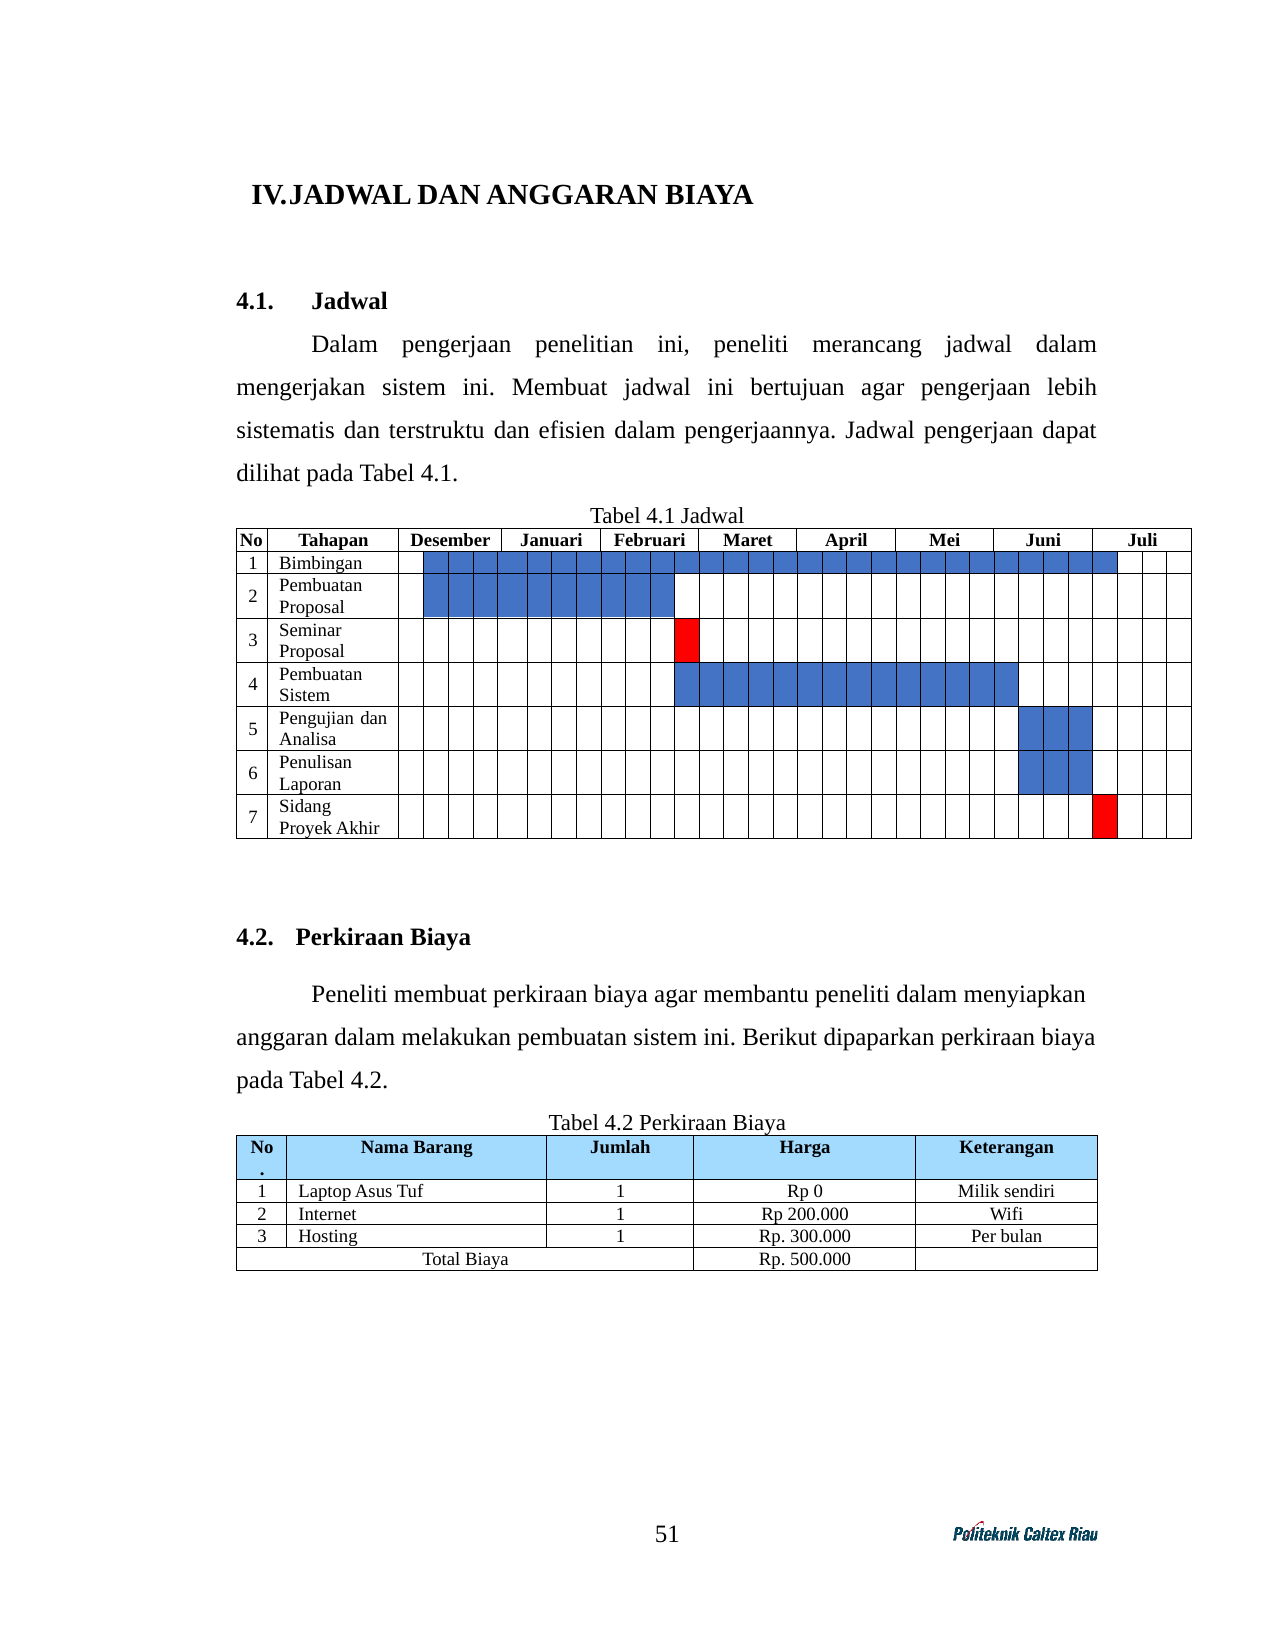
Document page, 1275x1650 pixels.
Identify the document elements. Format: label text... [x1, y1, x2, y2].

table_cell [424, 751, 448, 794]
table_cell [1143, 707, 1166, 750]
table_cell [798, 751, 822, 794]
table_cell [577, 552, 601, 573]
table_cell [602, 619, 625, 662]
table_cell [872, 795, 896, 838]
table_cell [946, 707, 969, 750]
table_cell [424, 552, 448, 573]
table_cell Internet [287, 1203, 546, 1224]
table_cell 1 [547, 1225, 693, 1247]
table_cell [946, 663, 969, 706]
table_cell [749, 574, 773, 617]
table_cell [847, 751, 871, 794]
subtitle Jadwal [236, 286, 1098, 315]
table_cell [1167, 795, 1191, 838]
table_cell [675, 619, 699, 662]
table_cell [1019, 663, 1043, 706]
text Dalam pengerjaan penelitian ini, peneliti merancang jadwal dalam mengerjakan sistem ini. Membuat jadwal ini bertujuan agar pengerjaan lebih sistematis dan terstruktu dan efisien dalam pengerjaannya. Jadwal pengerjaan dapat dilihat pada Tabel 4.1. [236, 329, 1098, 487]
table_cell 2 [237, 574, 267, 617]
table_cell [1093, 795, 1117, 838]
table_cell [724, 795, 748, 838]
table_cell [528, 552, 551, 573]
table_cell [897, 663, 920, 706]
table_cell [498, 795, 527, 838]
table_cell [1044, 663, 1068, 706]
table_cell [498, 751, 527, 794]
table_cell [897, 795, 920, 838]
table_cell [700, 795, 723, 838]
table_cell Hosting [287, 1225, 546, 1247]
table_cell Seminar Proposal [268, 619, 398, 662]
table_cell [847, 663, 871, 706]
table_cell [1093, 619, 1117, 662]
table_cell [921, 663, 945, 706]
table_cell [995, 663, 1018, 706]
table_header Maret [699, 529, 796, 551]
table_cell Rp 200.000 [694, 1203, 915, 1224]
table_cell [449, 574, 473, 617]
table_cell [1167, 574, 1191, 617]
table_cell 3 [237, 1225, 286, 1247]
table_cell [847, 619, 871, 662]
table_cell [675, 707, 699, 750]
table_cell [651, 795, 674, 838]
table_cell [399, 574, 423, 617]
table_cell [552, 795, 576, 838]
table_cell [946, 552, 969, 573]
table_cell [1044, 619, 1068, 662]
table_cell [651, 707, 674, 750]
table_cell [798, 795, 822, 838]
table_cell 1 [547, 1180, 693, 1202]
table_cell Pengujian dan Analisa [268, 707, 398, 750]
table_cell [474, 751, 497, 794]
table_cell [602, 795, 625, 838]
table_cell [449, 707, 473, 750]
table_cell [700, 619, 723, 662]
table_cell 1 [547, 1203, 693, 1224]
table_cell [498, 619, 527, 662]
table_cell [626, 619, 650, 662]
picture [951, 1521, 1098, 1543]
table_cell Rp 0 [694, 1180, 915, 1202]
table_cell [399, 663, 423, 706]
table_cell [774, 552, 797, 573]
table_cell [872, 574, 896, 617]
table_cell [897, 619, 920, 662]
table_cell [1167, 707, 1191, 750]
table_cell [577, 574, 601, 617]
table_cell [474, 619, 497, 662]
table_cell [424, 707, 448, 750]
table_cell [602, 707, 625, 750]
table_cell [970, 663, 994, 706]
table_cell [651, 574, 674, 617]
table_cell [1143, 619, 1166, 662]
table_cell [1143, 552, 1166, 573]
table_cell [1019, 619, 1043, 662]
table_cell [872, 552, 896, 573]
table_cell [1167, 619, 1191, 662]
table_cell [1069, 751, 1092, 794]
table_cell [552, 663, 576, 706]
table_cell [700, 574, 723, 617]
table_cell [995, 795, 1018, 838]
table_cell Rp. 500.000 [694, 1248, 915, 1269]
table_cell [872, 751, 896, 794]
table_cell [970, 751, 994, 794]
table_cell [424, 795, 448, 838]
table_cell [798, 552, 822, 573]
table_cell [1093, 751, 1117, 794]
table_cell [399, 552, 423, 573]
table_cell [1044, 751, 1068, 794]
table_cell [1118, 707, 1142, 750]
table_cell [847, 707, 871, 750]
table_cell [602, 663, 625, 706]
table_cell [700, 552, 723, 573]
table_cell [675, 751, 699, 794]
table_header Juni [994, 529, 1092, 551]
table_cell [970, 574, 994, 617]
table_cell [626, 663, 650, 706]
table_cell [1069, 707, 1092, 750]
table_cell [897, 552, 920, 573]
table_cell Bimbingan [268, 552, 398, 573]
table_cell [970, 552, 994, 573]
table_cell [970, 707, 994, 750]
table_cell [774, 795, 797, 838]
table_cell Wifi [916, 1203, 1097, 1224]
table_cell [995, 619, 1018, 662]
table_cell [1019, 751, 1043, 794]
table_cell [970, 795, 994, 838]
table_cell [1069, 795, 1092, 838]
table_cell [774, 663, 797, 706]
table_cell [749, 552, 773, 573]
table_cell 3 [237, 619, 267, 662]
table_cell [774, 574, 797, 617]
table_cell [474, 552, 497, 573]
table_cell [823, 619, 846, 662]
table_header Mei [896, 529, 993, 551]
table_cell [399, 707, 423, 750]
table_cell [847, 574, 871, 617]
table_cell [602, 552, 625, 573]
table_cell Laptop Asus Tuf [287, 1180, 546, 1202]
text Tabel 4.2 Perkiraan Biaya [236, 1108, 1098, 1135]
table_cell [970, 619, 994, 662]
table_cell [1118, 552, 1142, 573]
table_cell [449, 619, 473, 662]
table_cell [774, 707, 797, 750]
table_cell [651, 619, 674, 662]
table_cell [946, 619, 969, 662]
table_cell [498, 707, 527, 750]
table_cell [1093, 663, 1117, 706]
table_cell [847, 795, 871, 838]
table_cell [897, 574, 920, 617]
table_cell [626, 707, 650, 750]
table_cell [700, 707, 723, 750]
table_cell [399, 619, 423, 662]
table_cell [424, 574, 448, 617]
table_cell [995, 574, 1018, 617]
table_cell [675, 574, 699, 617]
table_header April [797, 529, 895, 551]
table_cell [916, 1248, 1097, 1269]
table_cell [823, 751, 846, 794]
table_cell [995, 552, 1018, 573]
table_cell [921, 574, 945, 617]
table_cell 5 [237, 707, 267, 750]
table_cell [700, 663, 723, 706]
table_cell Milik sendiri [916, 1180, 1097, 1202]
table_cell [1069, 663, 1092, 706]
table_cell Pembuatan Sistem [268, 663, 398, 706]
table_cell [921, 552, 945, 573]
table_cell [897, 751, 920, 794]
table_cell [749, 663, 773, 706]
table_header Desember [399, 529, 501, 551]
subtitle Perkiraan Biaya [236, 922, 1098, 950]
table_cell [651, 663, 674, 706]
table_cell [1143, 751, 1166, 794]
table_cell [823, 795, 846, 838]
table_cell [798, 574, 822, 617]
table_cell [474, 574, 497, 617]
table_cell [1019, 795, 1043, 838]
table_cell [1044, 574, 1068, 617]
table_cell [528, 574, 551, 617]
table_cell [1118, 795, 1142, 838]
table_cell [528, 751, 551, 794]
table_cell [823, 552, 846, 573]
text Tabel 4.1 Jadwal [236, 502, 1098, 528]
table_cell [724, 619, 748, 662]
table_cell [424, 619, 448, 662]
table_cell [798, 619, 822, 662]
table_cell [724, 552, 748, 573]
table_cell 6 [237, 751, 267, 794]
table_cell [897, 707, 920, 750]
table_cell [749, 751, 773, 794]
table_cell [449, 552, 473, 573]
table_cell [675, 552, 699, 573]
table_cell [577, 663, 601, 706]
table_cell [1019, 574, 1043, 617]
table_cell Per bulan [916, 1225, 1097, 1247]
table_cell [1069, 619, 1092, 662]
table_cell [1093, 552, 1117, 573]
table_cell [921, 619, 945, 662]
table_cell [1143, 795, 1166, 838]
table_cell [528, 663, 551, 706]
table_cell [1118, 663, 1142, 706]
table_header Jumlah [547, 1136, 693, 1179]
table_cell [798, 663, 822, 706]
table_cell [946, 574, 969, 617]
table_cell [847, 552, 871, 573]
table_cell [474, 707, 497, 750]
table_cell [749, 619, 773, 662]
table_cell [724, 707, 748, 750]
table_cell [626, 574, 650, 617]
table_header Juli [1093, 529, 1191, 551]
table_cell [474, 663, 497, 706]
table_cell [675, 795, 699, 838]
table_cell [1118, 574, 1142, 617]
table_cell [577, 795, 601, 838]
table_cell [921, 751, 945, 794]
table_cell [872, 663, 896, 706]
table_cell [1093, 574, 1117, 617]
table_cell [921, 707, 945, 750]
table_header Februari [601, 529, 698, 551]
subtitle JADWAL DAN ANGGARAN BIAYA [251, 177, 1098, 211]
table_cell [577, 751, 601, 794]
table_cell Penulisan Laporan [268, 751, 398, 794]
table_cell [946, 751, 969, 794]
table_cell [552, 552, 576, 573]
table_cell [1118, 619, 1142, 662]
table_cell [577, 707, 601, 750]
table_header Keterangan [916, 1136, 1097, 1179]
table_cell [995, 707, 1018, 750]
table_cell [1118, 751, 1142, 794]
table_cell [552, 619, 576, 662]
table_cell [424, 663, 448, 706]
table_cell [399, 751, 423, 794]
table_cell [552, 751, 576, 794]
table_cell [602, 751, 625, 794]
table_cell Sidang Proyek Akhir [268, 795, 398, 838]
table_cell [626, 552, 650, 573]
table_cell 1 [237, 1180, 286, 1202]
table_cell [724, 574, 748, 617]
table_cell [449, 663, 473, 706]
table_cell [872, 707, 896, 750]
table_cell [602, 574, 625, 617]
table_cell [552, 707, 576, 750]
table_cell [700, 751, 723, 794]
table_cell Rp. 300.000 [694, 1225, 915, 1247]
table_cell [921, 795, 945, 838]
table_cell [774, 751, 797, 794]
table_cell [1044, 707, 1068, 750]
table_cell [651, 552, 674, 573]
table_cell [498, 663, 527, 706]
table_cell [946, 795, 969, 838]
table_cell [724, 663, 748, 706]
table_cell [774, 619, 797, 662]
table_cell 4 [237, 663, 267, 706]
table_cell [449, 795, 473, 838]
table_cell [823, 663, 846, 706]
table_cell [1069, 574, 1092, 617]
table_cell Total Biaya [237, 1248, 693, 1269]
table_cell [1044, 552, 1068, 573]
table_cell [995, 751, 1018, 794]
table_cell [626, 795, 650, 838]
table_cell [528, 707, 551, 750]
table_cell [528, 795, 551, 838]
table_cell [798, 707, 822, 750]
table_cell [1093, 707, 1117, 750]
table_cell Pembuatan Proposal [268, 574, 398, 617]
table_cell [1143, 663, 1166, 706]
table_header Januari [502, 529, 600, 551]
table_cell [1143, 574, 1166, 617]
table_cell [498, 574, 527, 617]
table_header No [237, 529, 267, 551]
table_cell [823, 574, 846, 617]
table_header Nama Barang [287, 1136, 546, 1179]
table_cell [498, 552, 527, 573]
table_cell [577, 619, 601, 662]
table_cell [449, 751, 473, 794]
table_cell [552, 574, 576, 617]
table_cell [1019, 552, 1043, 573]
table_header No. [237, 1136, 286, 1179]
table_cell 7 [237, 795, 267, 838]
table_header Harga [694, 1136, 915, 1179]
table_cell [872, 619, 896, 662]
table_cell [749, 795, 773, 838]
table_cell [1019, 707, 1043, 750]
table_cell [626, 751, 650, 794]
table_cell [1167, 751, 1191, 794]
table_cell [528, 619, 551, 662]
table_cell [749, 707, 773, 750]
table_cell [823, 707, 846, 750]
table_cell [474, 795, 497, 838]
table_cell [724, 751, 748, 794]
table_header Tahapan [268, 529, 398, 551]
table_cell [399, 795, 423, 838]
table_cell [1167, 663, 1191, 706]
table_cell [1167, 552, 1191, 573]
text Peneliti membuat perkiraan biaya agar membantu peneliti dalam menyiapkan anggaran dalam melakukan pembuatan sistem ini. Berikut dipaparkan perkiraan biaya pada Tabel 4.2. [236, 979, 1098, 1094]
table_cell [1069, 552, 1092, 573]
table_cell [651, 751, 674, 794]
table_cell 1 [237, 552, 267, 573]
table_cell 2 [237, 1203, 286, 1224]
table_cell [675, 663, 699, 706]
table_cell [1044, 795, 1068, 838]
